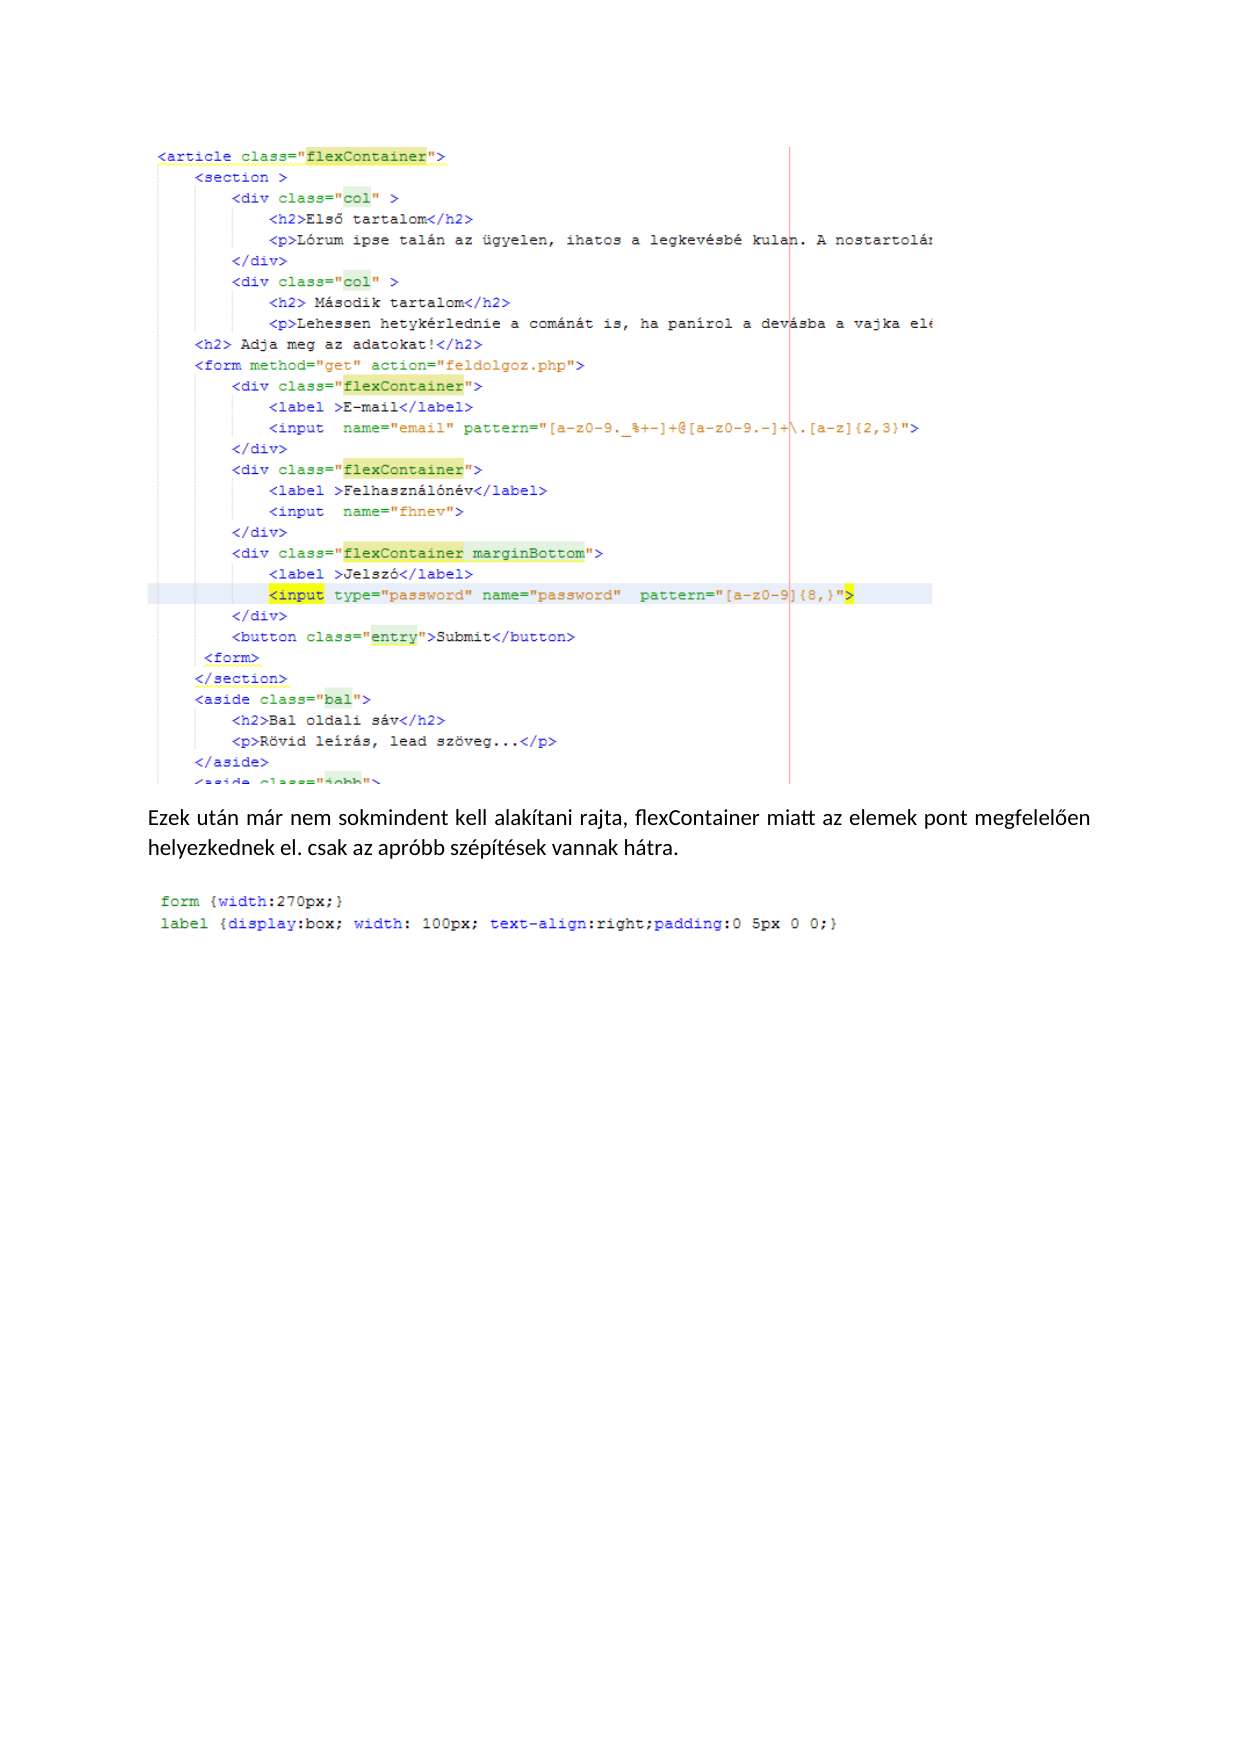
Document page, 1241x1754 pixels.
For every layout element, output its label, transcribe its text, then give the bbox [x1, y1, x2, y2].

text Ezek után már nem sokmindent kell alakítani rajta, flexContainer miatt az elemek pont megfelelően helyezkednek el. csak az apróbb szépítések vannak hátra. [148, 803, 1093, 861]
picture [147, 147, 933, 784]
picture [147, 880, 841, 937]
